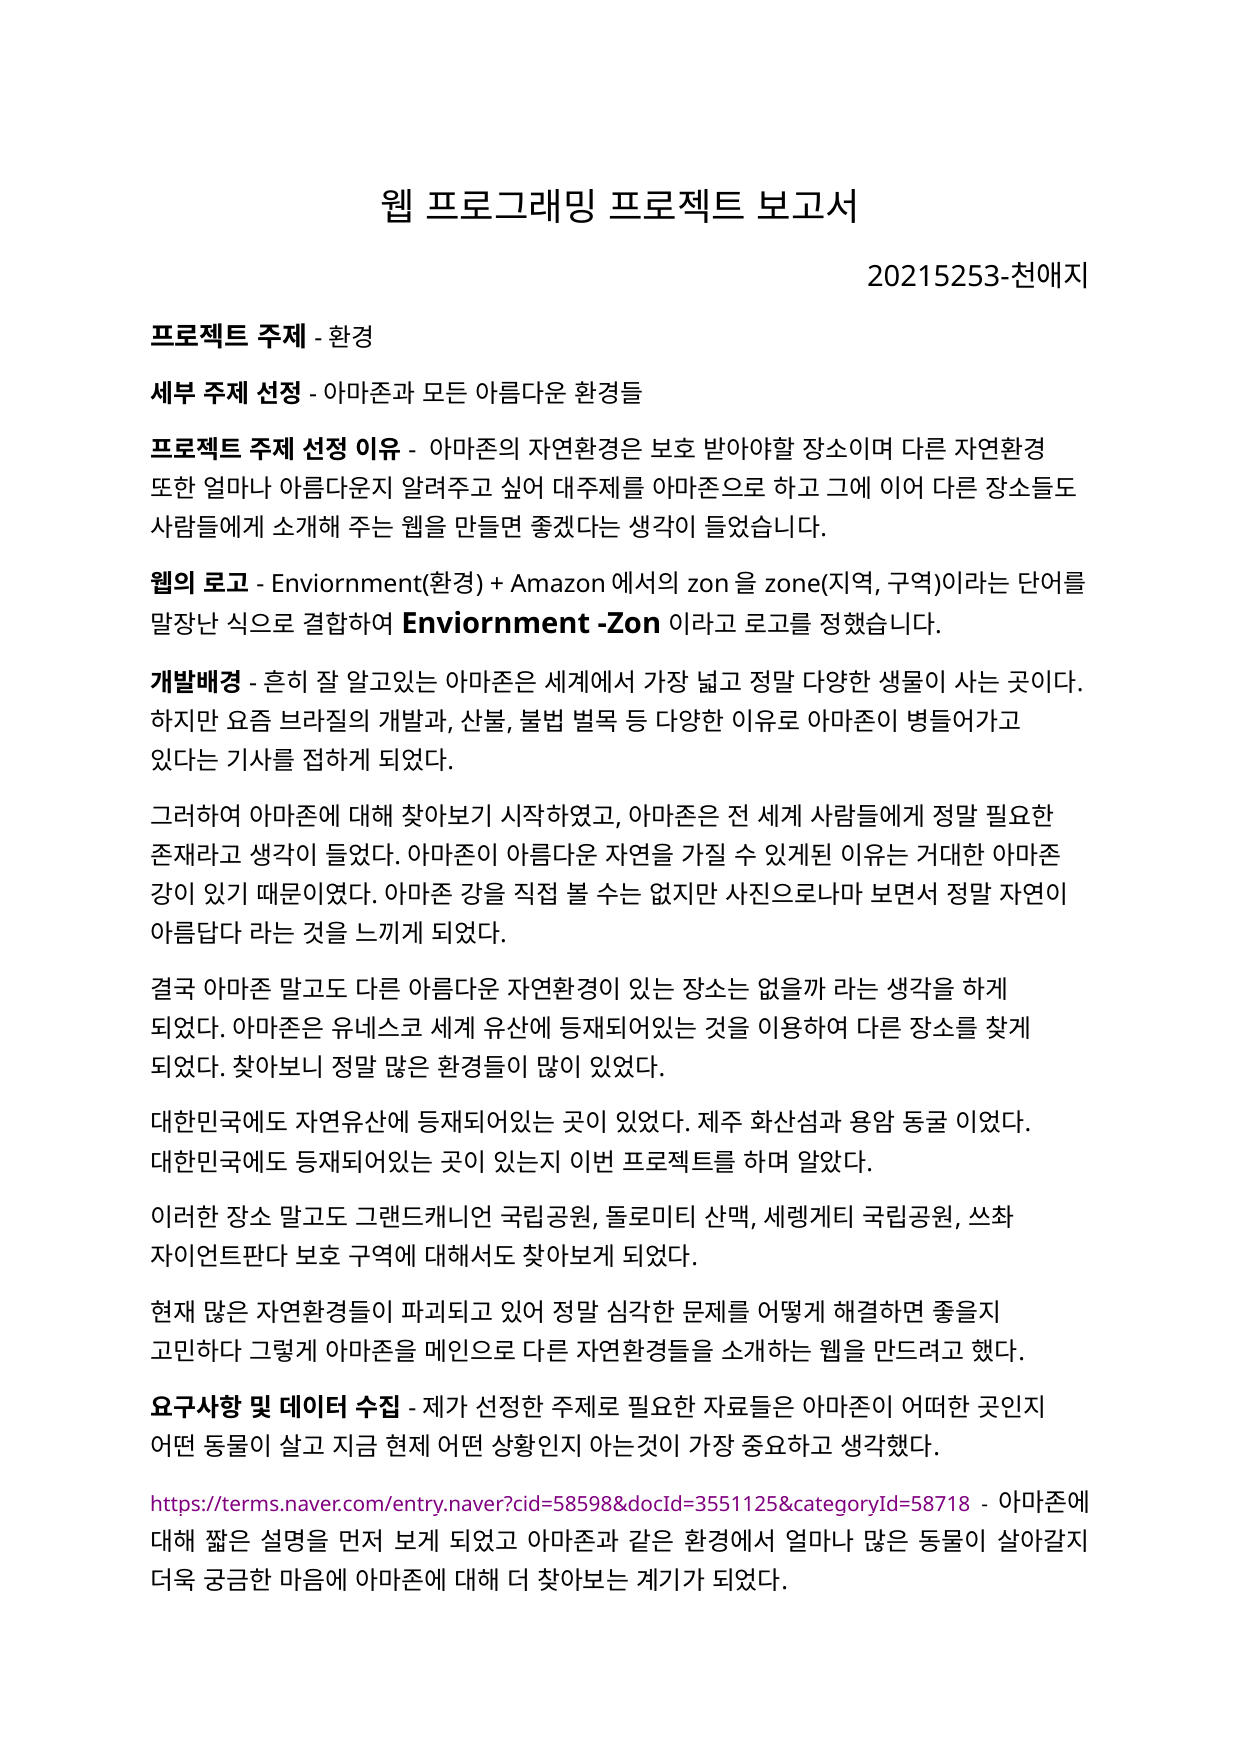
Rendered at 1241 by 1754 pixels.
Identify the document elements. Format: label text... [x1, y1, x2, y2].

text 그러하여 아마존에 대해 찾아보기 시작하였고, 아마존은 전 세계 사람들에게 정말 필요한 존재라고 생각이 들었다. 아마존이 아름다운 자연을 가질 수 있게된 이유는 거대한 아마존 강이 있기 때문이였다. 아마존 강을 직접 볼 수는 없지만 사진으로나마 보면서 정말 자연이 아름답다 라는 것을 느끼게 되었다. [150, 796, 1090, 949]
text 요구사항 및 데이터 수집 - 제가 선정한 주제로 필요한 자료들은 아마존이 어떠한 곳인지 어떤 동물이 살고 지금 현제 어떤 상황인지 아는것이 가장 중요하고 생각했다. [150, 1387, 1090, 1463]
text 세부 주제 선정 - 아마존과 모든 아름다운 환경들 [150, 374, 1090, 410]
text 20215253-천애지 [150, 252, 1090, 295]
text 웹의 로고 - Enviornment(환경) + Amazon에서의 zon을 zone(지역, 구역)이라는 단어를 말장난 식으로 결합하여 Enviornment -Zon 이라고 로고를 정했습니다. [150, 563, 1090, 642]
text https://terms.naver.com/entry.naver?cid=58598&docId=3551125&categoryId=58718 - 아마존에 대해 짧은 설명을 먼저 보게 되었고 아마존과 같은 환경에서 얼마나 많은 동물이 살아갈지 더욱 궁금한 마음에 아마존에 대해 더 찾아보는 계기가 되었다. [150, 1482, 1090, 1596]
text 대한민국에도 자연유산에 등재되어있는 곳이 있었다. 제주 화산섬과 용암 동굴 이었다. 대한민국에도 등재되어있는 곳이 있는지 이번 프로젝트를 하며 알았다. [150, 1103, 1090, 1178]
text 프로젝트 주제 선정 이유 - 아마존의 자연환경은 보호 받아야할 장소이며 다른 자연환경 또한 얼마나 아름다운지 알려주고 싶어 대주제를 아마존으로 하고 그에 이어 다른 장소들도 사람들에게 소개해 주는 웹을 만들면 좋겠다는 생각이 들었습니다. [150, 429, 1090, 544]
text 프로젝트 주제 - 환경 [150, 315, 1090, 354]
text 결국 아마존 말고도 다른 아름다운 자연환경이 있는 장소는 없을까 라는 생각을 하게 되었다. 아마존은 유네스코 세계 유산에 등재되어있는 것을 이용하여 다른 장소를 찾게 되었다. 찾아보니 정말 많은 환경들이 많이 있었다. [150, 969, 1090, 1083]
text 개발배경 - 흔히 잘 알고있는 아마존은 세계에서 가장 넓고 정말 다양한 생물이 사는 곳이다. 하지만 요즘 브라질의 개발과, 산불, 불법 벌목 등 다양한 이유로 아마존이 병들어가고 있다는 기사를 접하게 되었다. [150, 662, 1090, 777]
text 이러한 장소 말고도 그랜드캐니언 국립공원, 돌로미티 산맥, 세렝게티 국립공원, 쓰촤 자이언트판다 보호 구역에 대해서도 찾아보게 되었다. [150, 1198, 1090, 1273]
text 현재 많은 자연환경들이 파괴되고 있어 정말 심각한 문제를 어떻게 해결하면 좋을지 고민하다 그렇게 아마존을 메인으로 다른 자연환경들을 소개하는 웹을 만드려고 했다. [150, 1292, 1090, 1368]
text 웹 프로그래밍 프로젝트 보고서 [150, 177, 1090, 231]
